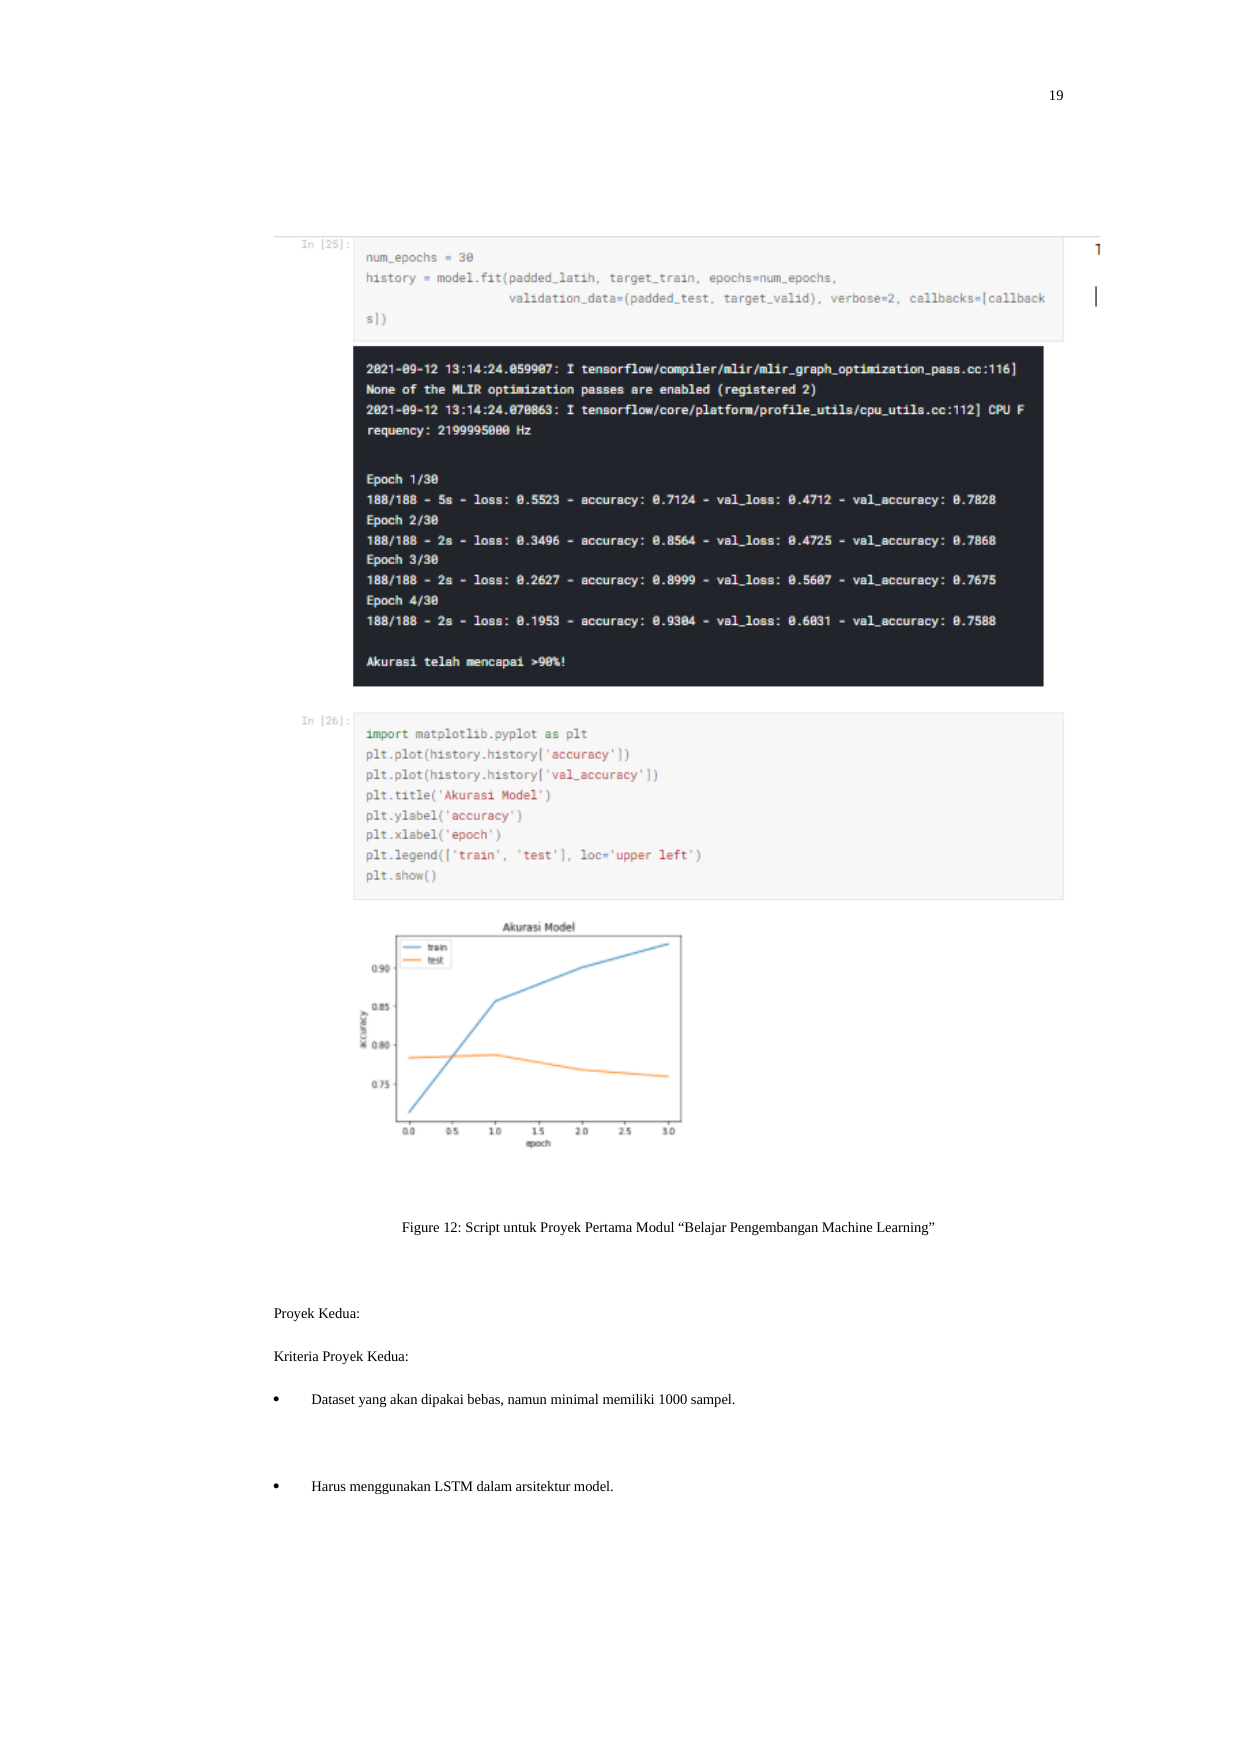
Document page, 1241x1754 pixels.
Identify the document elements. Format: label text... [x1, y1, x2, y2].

list Figure 12: Script untuk Proyek Pertama Modul “Belajar Pengembangan Machine Learning” [273, 1207, 1063, 1235]
list Proyek Kedua: [273, 1293, 1063, 1322]
list Kriteria Proyek Kedua: [273, 1336, 1063, 1365]
list Harus menggunakan LSTM dalam arsitektur model. [274, 1465, 1063, 1494]
picture [273, 236, 1101, 1193]
list Dataset yang akan dipakai bebas, namun minimal memiliki 1000 sampel. [274, 1379, 1063, 1408]
